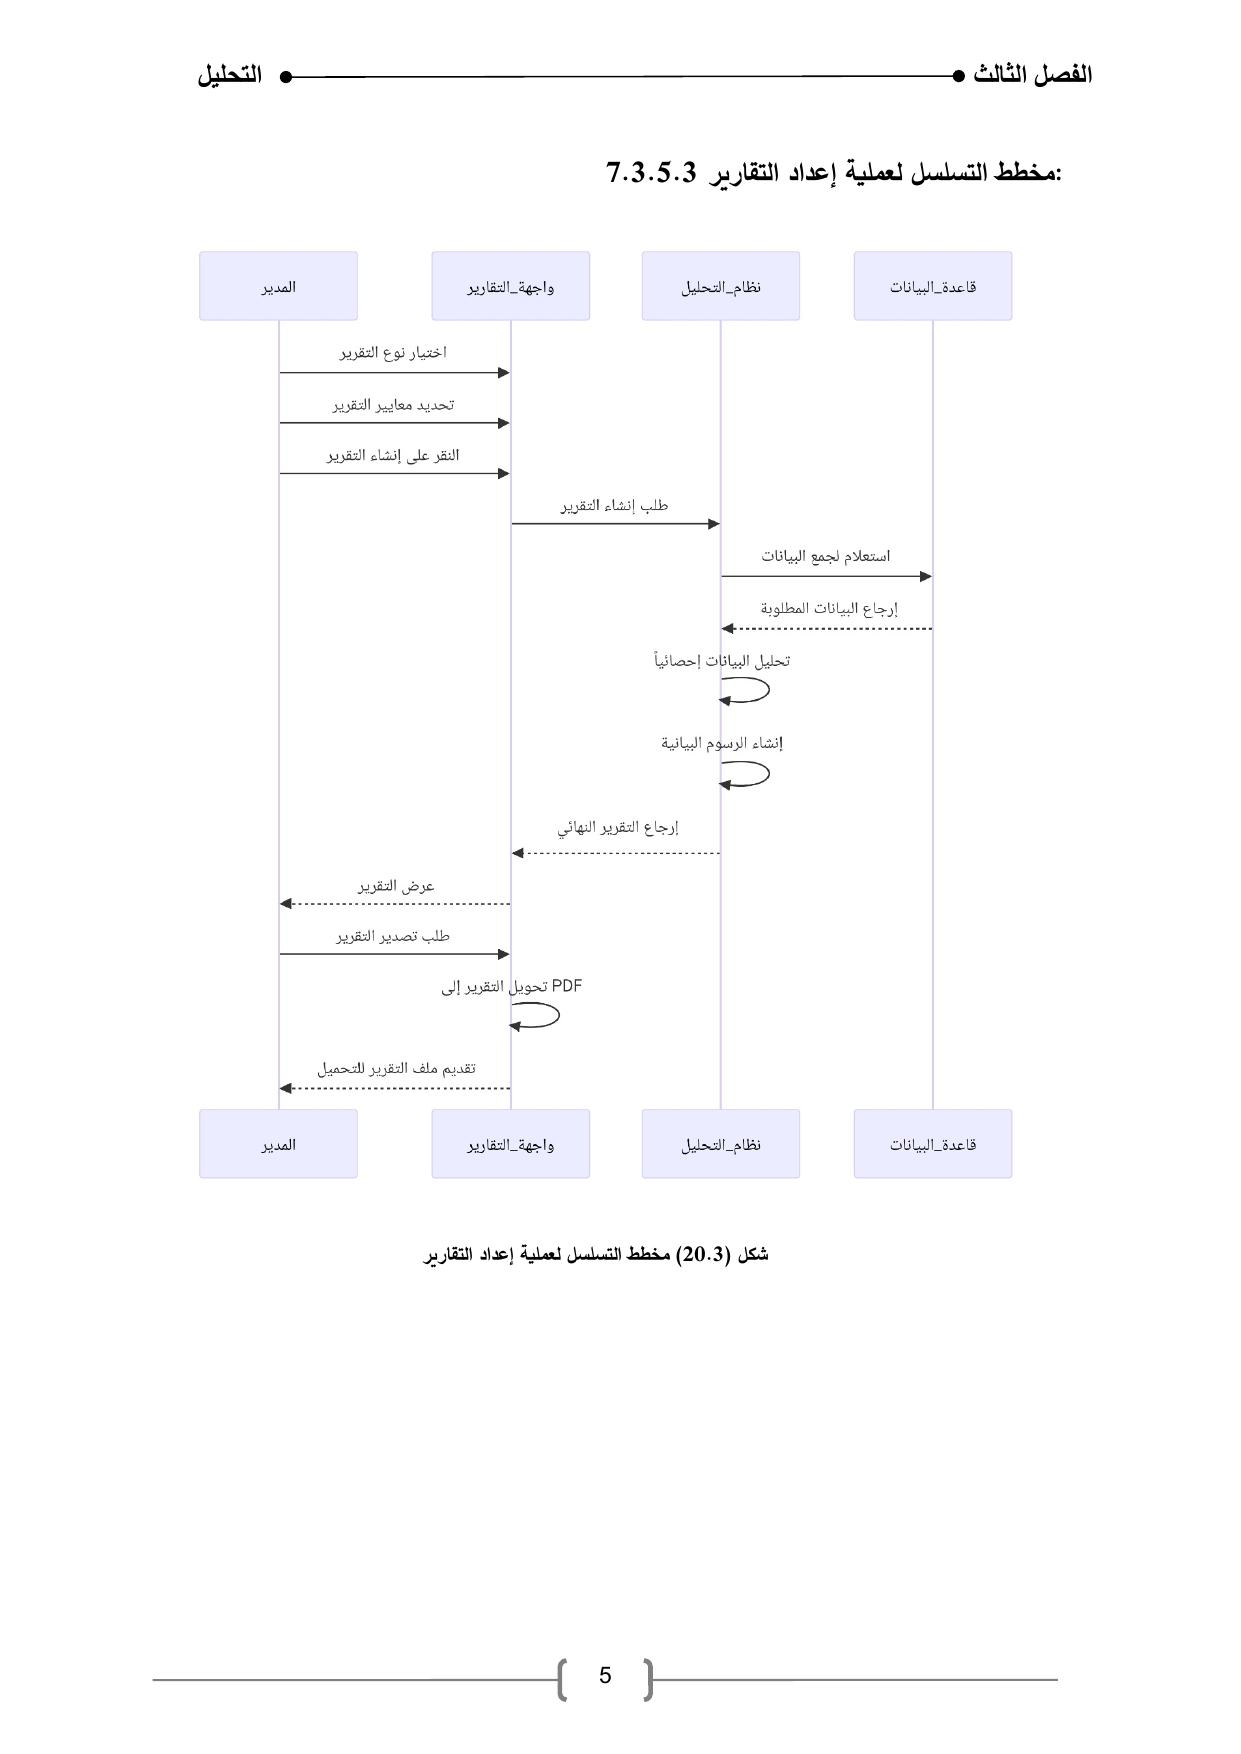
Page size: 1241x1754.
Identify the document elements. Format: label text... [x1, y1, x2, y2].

text 7.3.5.3 مخطط التسلسل لعملية إعداد التقارير: [148, 148, 1063, 196]
picture [147, 241, 1064, 1189]
